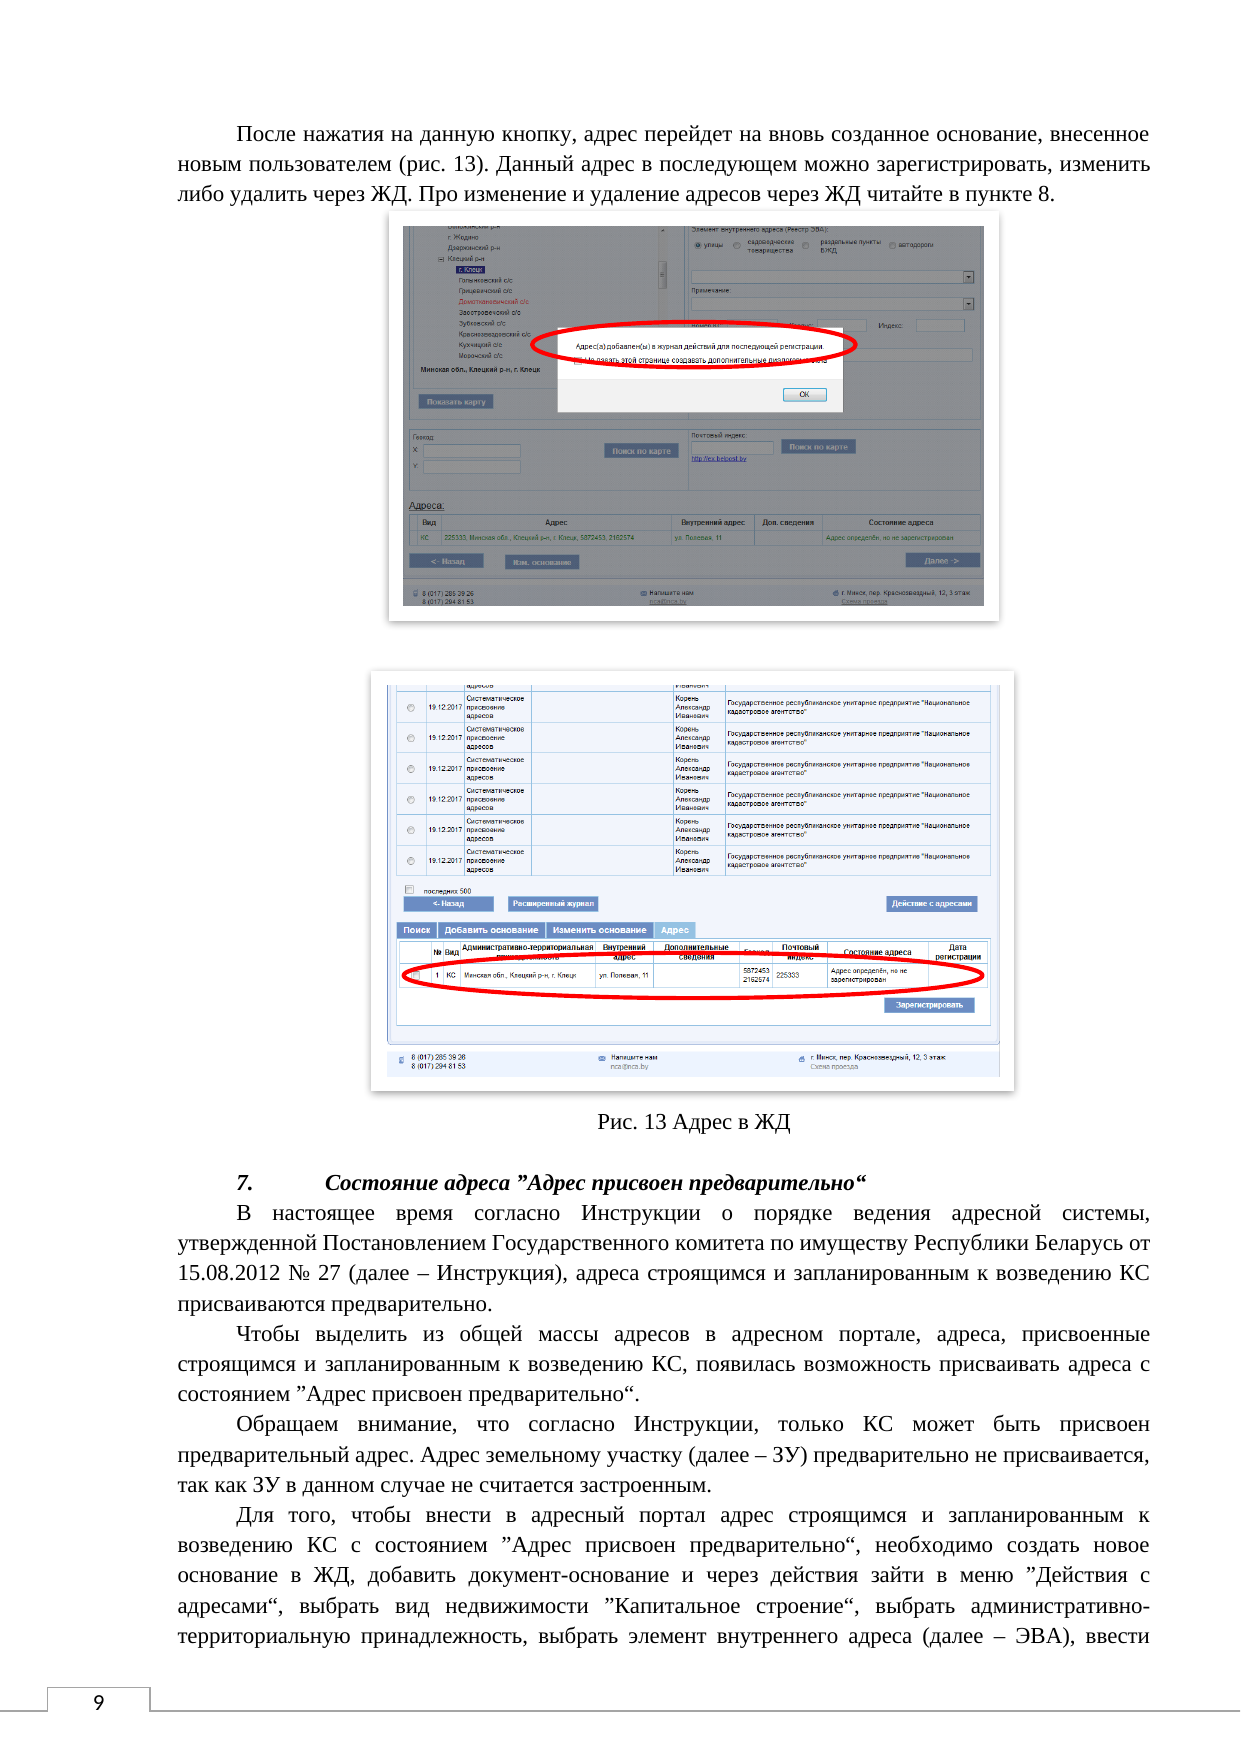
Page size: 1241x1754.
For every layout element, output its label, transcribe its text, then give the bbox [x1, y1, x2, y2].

list Обращаем внимание, что согласно Инструкции, только КС может быть присвоен предварительный адрес. Адрес земельному участку (далее – ЗУ) предварительно не присваивается, так как ЗУ в данном случае не считается застроенным. [177, 1410, 1152, 1497]
list Чтобы выделить из общей массы адресов в адресном портале, адреса, присвоенные строящимся и запланированным к возведению КС, появилась возможность присваивать адреса с состоянием ”Адрес присвоен предварительно“. [177, 1320, 1152, 1407]
list В настоящее время согласно Инструкции о порядке ведения адресной системы, утвержденной Постановлением Государственного комитета по имуществу Республики Беларусь от 15.08.2012 № 27 (далее – Инструкция), адреса строящимся и запланированным к возведению КС присваиваются предварительно. [177, 1199, 1152, 1316]
list Рис. 13 Адрес в ЖД [177, 1108, 1152, 1135]
list После нажатия на данную кнопку, адрес перейдет на вновь созданное основание, внесенное новым пользователем (рис. 13). Данный адрес в последующем можно зарегистрировать, изменить либо удалить через ЖД. Про изменение и удаление адресов через ЖД читайте в пункте 8. [177, 119, 1152, 206]
picture [386, 685, 1000, 1077]
list Состояние адреса ”Адрес присвоен предварительно“ [177, 1169, 1152, 1195]
picture [403, 226, 984, 606]
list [177, 1501, 1152, 1648]
